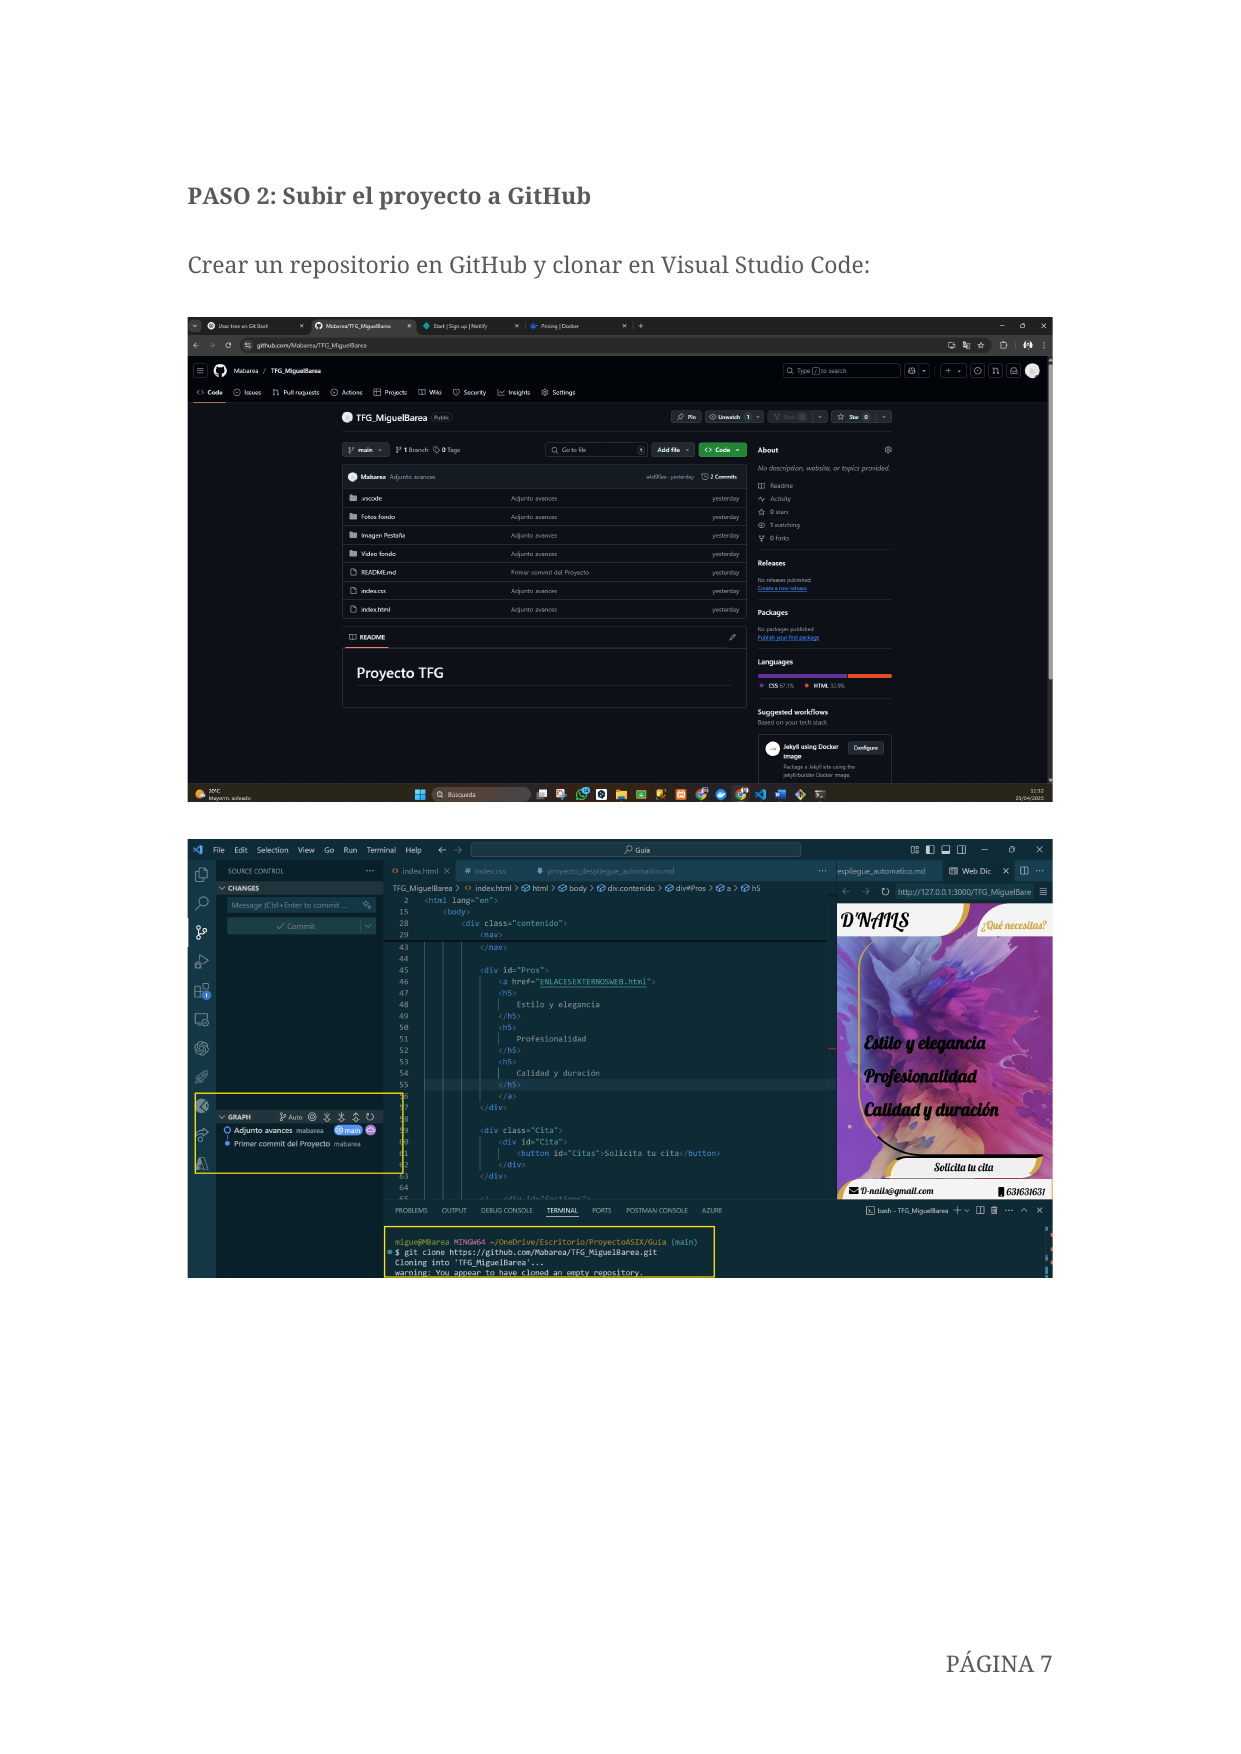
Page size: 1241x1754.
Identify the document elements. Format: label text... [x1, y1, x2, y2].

text Crear un repositorio en GitHub y clonar en Visual Studio Code: [187, 249, 1053, 280]
picture [187, 317, 1053, 802]
picture [187, 839, 1053, 1278]
text PASO 2: Subir el proyecto a GitHub [187, 180, 1053, 211]
